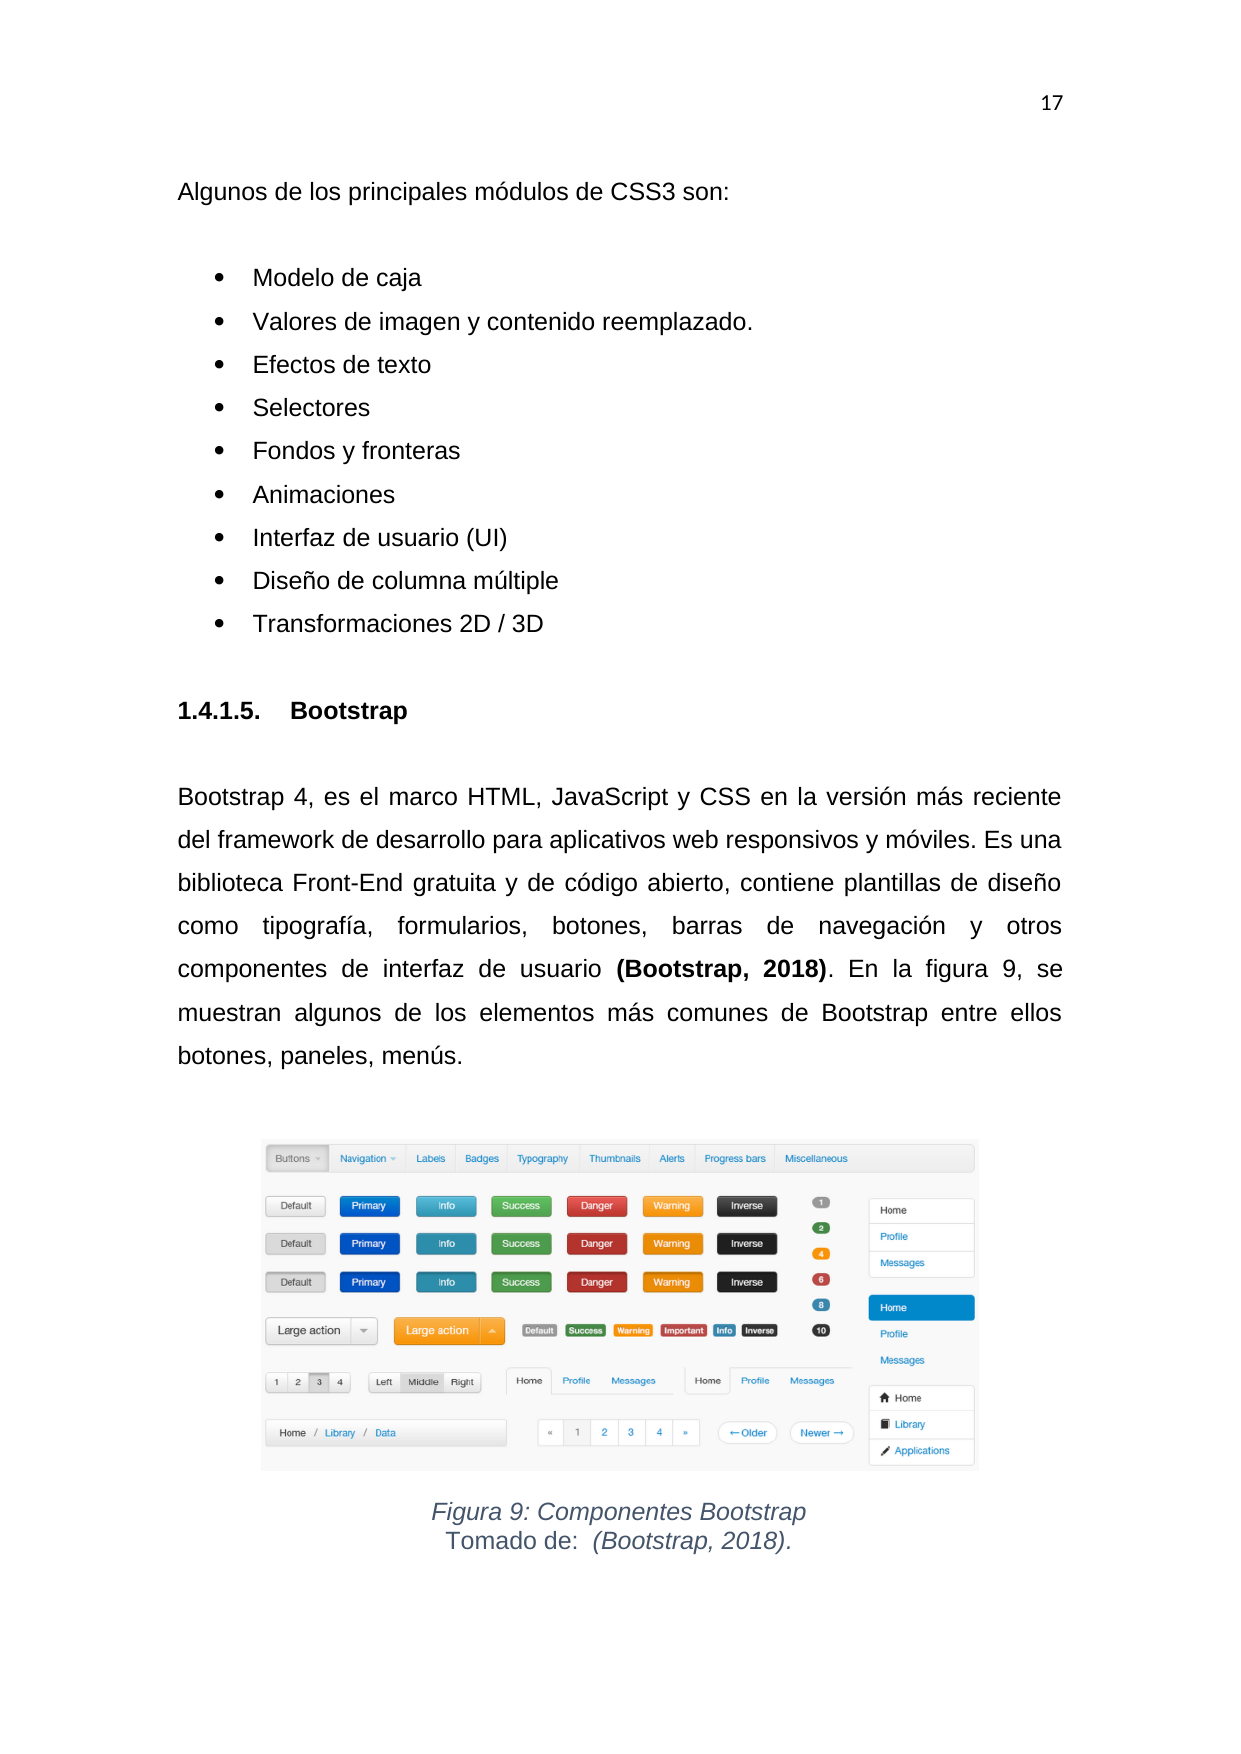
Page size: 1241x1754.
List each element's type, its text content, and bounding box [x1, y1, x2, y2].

subtitle Valores de imagen y contenido reemplazado. [215, 307, 1063, 336]
subtitle Modelo de caja [215, 263, 1063, 292]
subtitle Bootstrap [177, 696, 1063, 724]
subtitle Diseño de columna múltiple [215, 566, 1063, 595]
subtitle Selectores [215, 393, 1063, 422]
subtitle Animaciones [215, 479, 1063, 508]
subtitle Efectos de texto [215, 350, 1063, 379]
text Figura 9: Componentes Bootstrap Tomado de: . [177, 1497, 1063, 1555]
subtitle Algunos de los principales módulos de CSS3 son: [177, 177, 1063, 206]
subtitle Interfaz de usuario (UI) [215, 523, 1063, 552]
subtitle Bootstrap 4, es el marco HTML, JavaScript y CSS en la versión más reciente del framework de desarrollo para aplicativos web responsivos y móviles. Es una biblioteca Front-End gratuita y de código abierto, contiene plantillas de diseño como tipografía, formularios, botones, barras de navegación y otros componentes de interfaz de usuario . En la figura 9, se muestran algunos de los elementos más comunes de Bootstrap entre ellos botones, paneles, menús. [177, 782, 1063, 1069]
picture [261, 1139, 980, 1471]
subtitle Fondos y fronteras [215, 436, 1063, 465]
subtitle Transformaciones 2D / 3D [215, 609, 1063, 638]
